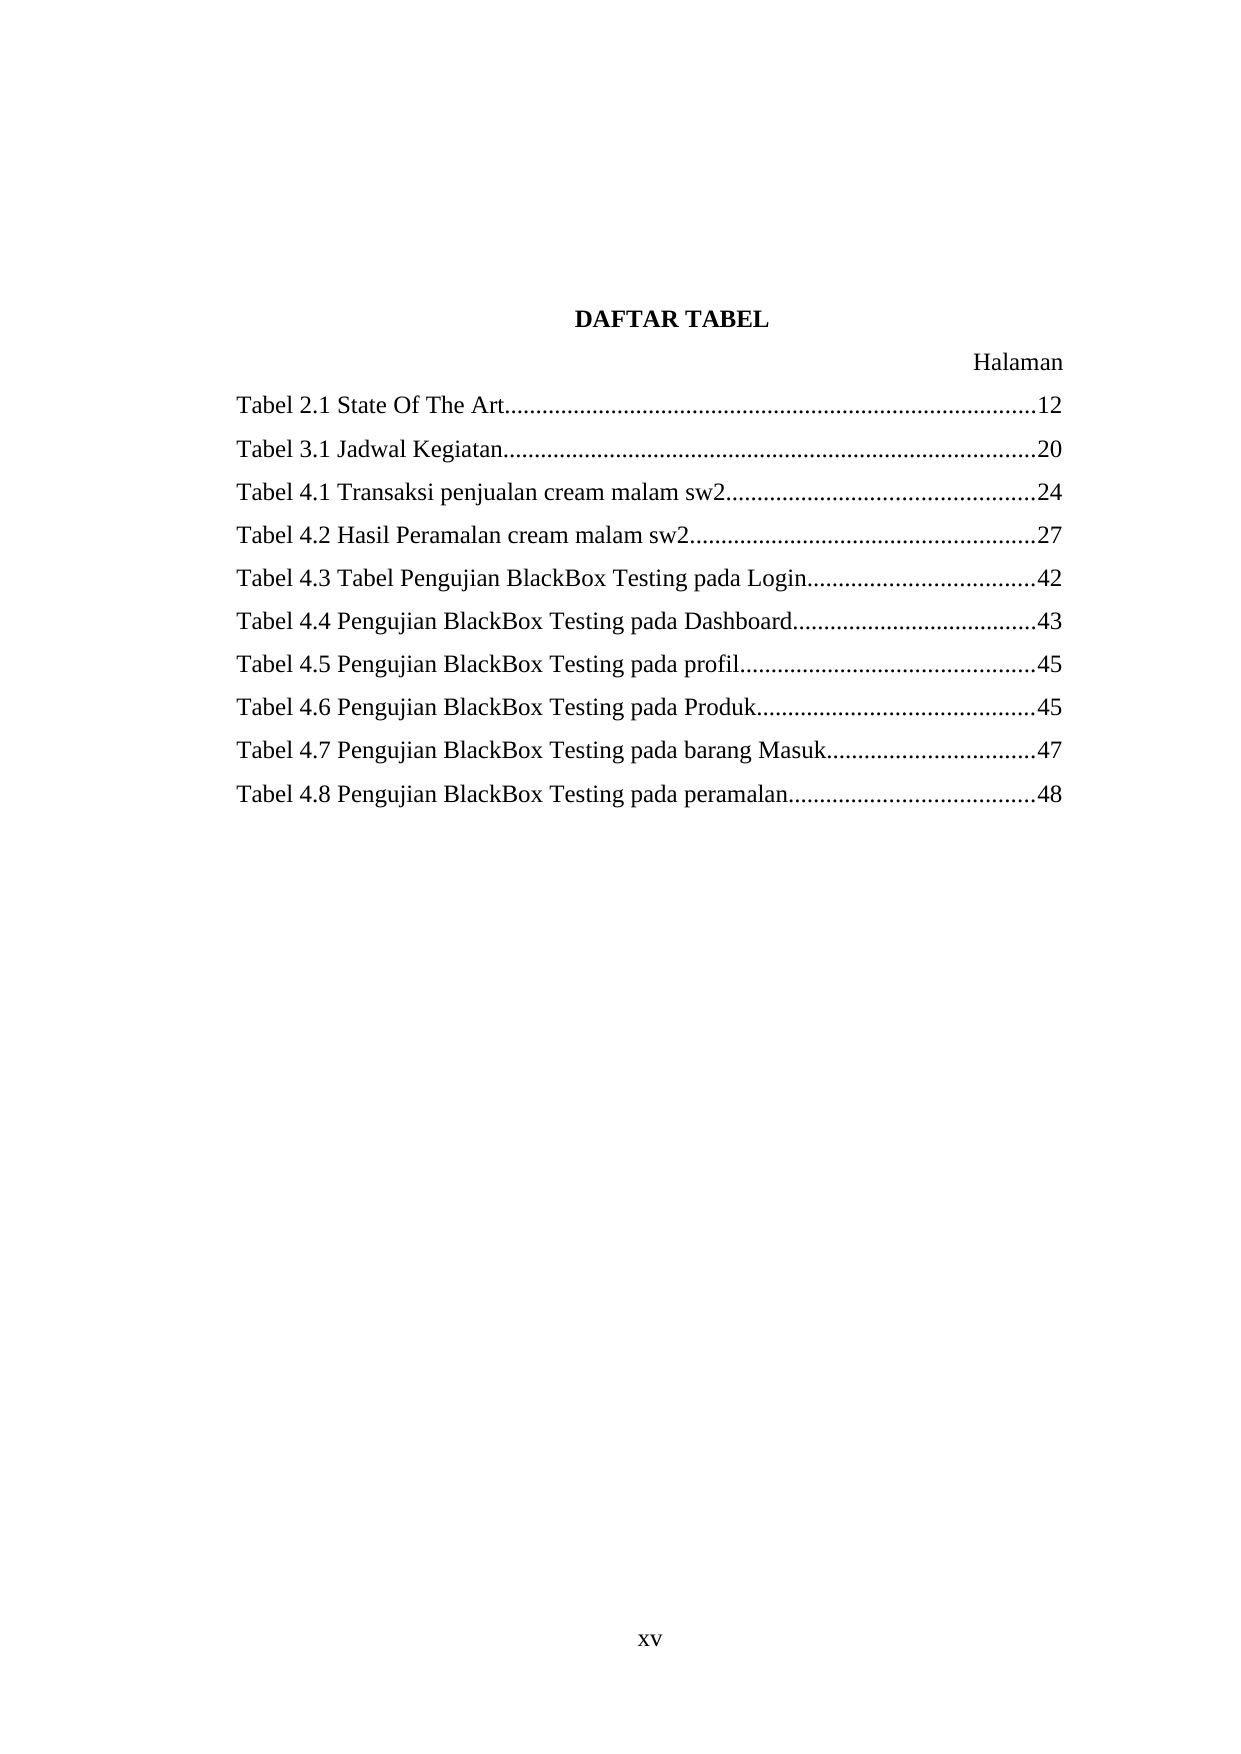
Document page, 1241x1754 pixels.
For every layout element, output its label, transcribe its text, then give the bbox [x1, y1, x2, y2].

text Tabel 4.5 Pengujian BlackBox Testing pada profil 45 [236, 649, 1063, 678]
text Tabel 4.2 Hasil Peramalan cream malam sw2. 27 [236, 520, 1063, 549]
subtitle DAFTAR TABEL [281, 304, 1063, 333]
text Tabel 4.8 Pengujian BlackBox Testing pada peramalan 48 [236, 779, 1063, 807]
text Tabel 3.1 Jadwal Kegiatan 20 [236, 434, 1063, 462]
text Tabel 4.7 Pengujian BlackBox Testing pada barang Masuk 47 [236, 736, 1063, 764]
text Tabel 4.6 Pengujian BlackBox Testing pada Produk 45 [236, 692, 1063, 721]
text Tabel 4.1 Transaksi penjualan cream malam sw2 24 [236, 477, 1063, 506]
text Tabel 4.3 Tabel Pengujian BlackBox Testing pada Login 42 [236, 563, 1063, 592]
text Tabel 2.1 State Of The Art 12 [236, 391, 1063, 419]
text Halaman [236, 347, 1063, 376]
text Tabel 4.4 Pengujian BlackBox Testing pada Dashboard 43 [236, 606, 1063, 635]
